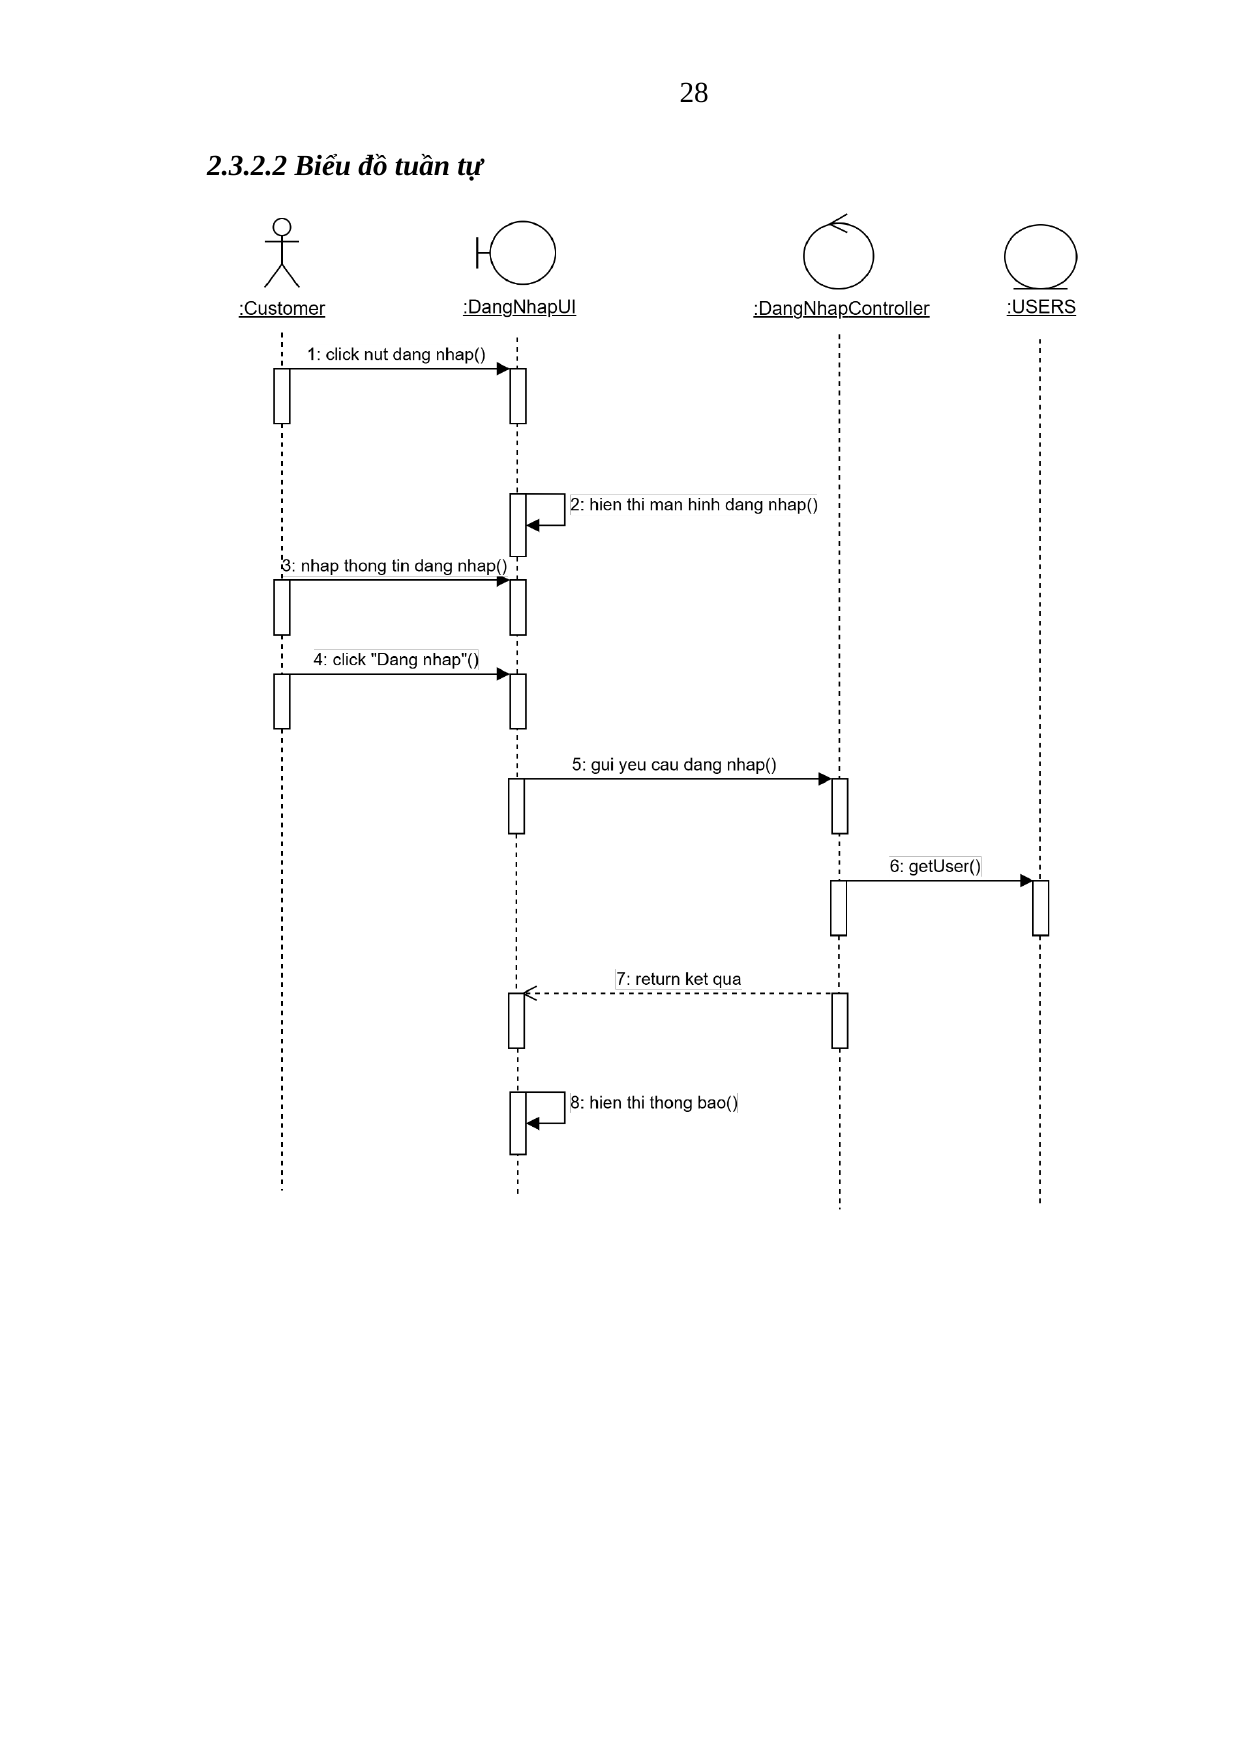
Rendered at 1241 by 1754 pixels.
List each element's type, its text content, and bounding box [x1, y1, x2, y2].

picture [223, 198, 1106, 1227]
subtitle 2.3.2.2 Biểu đồ tuần tự [207, 148, 1122, 181]
